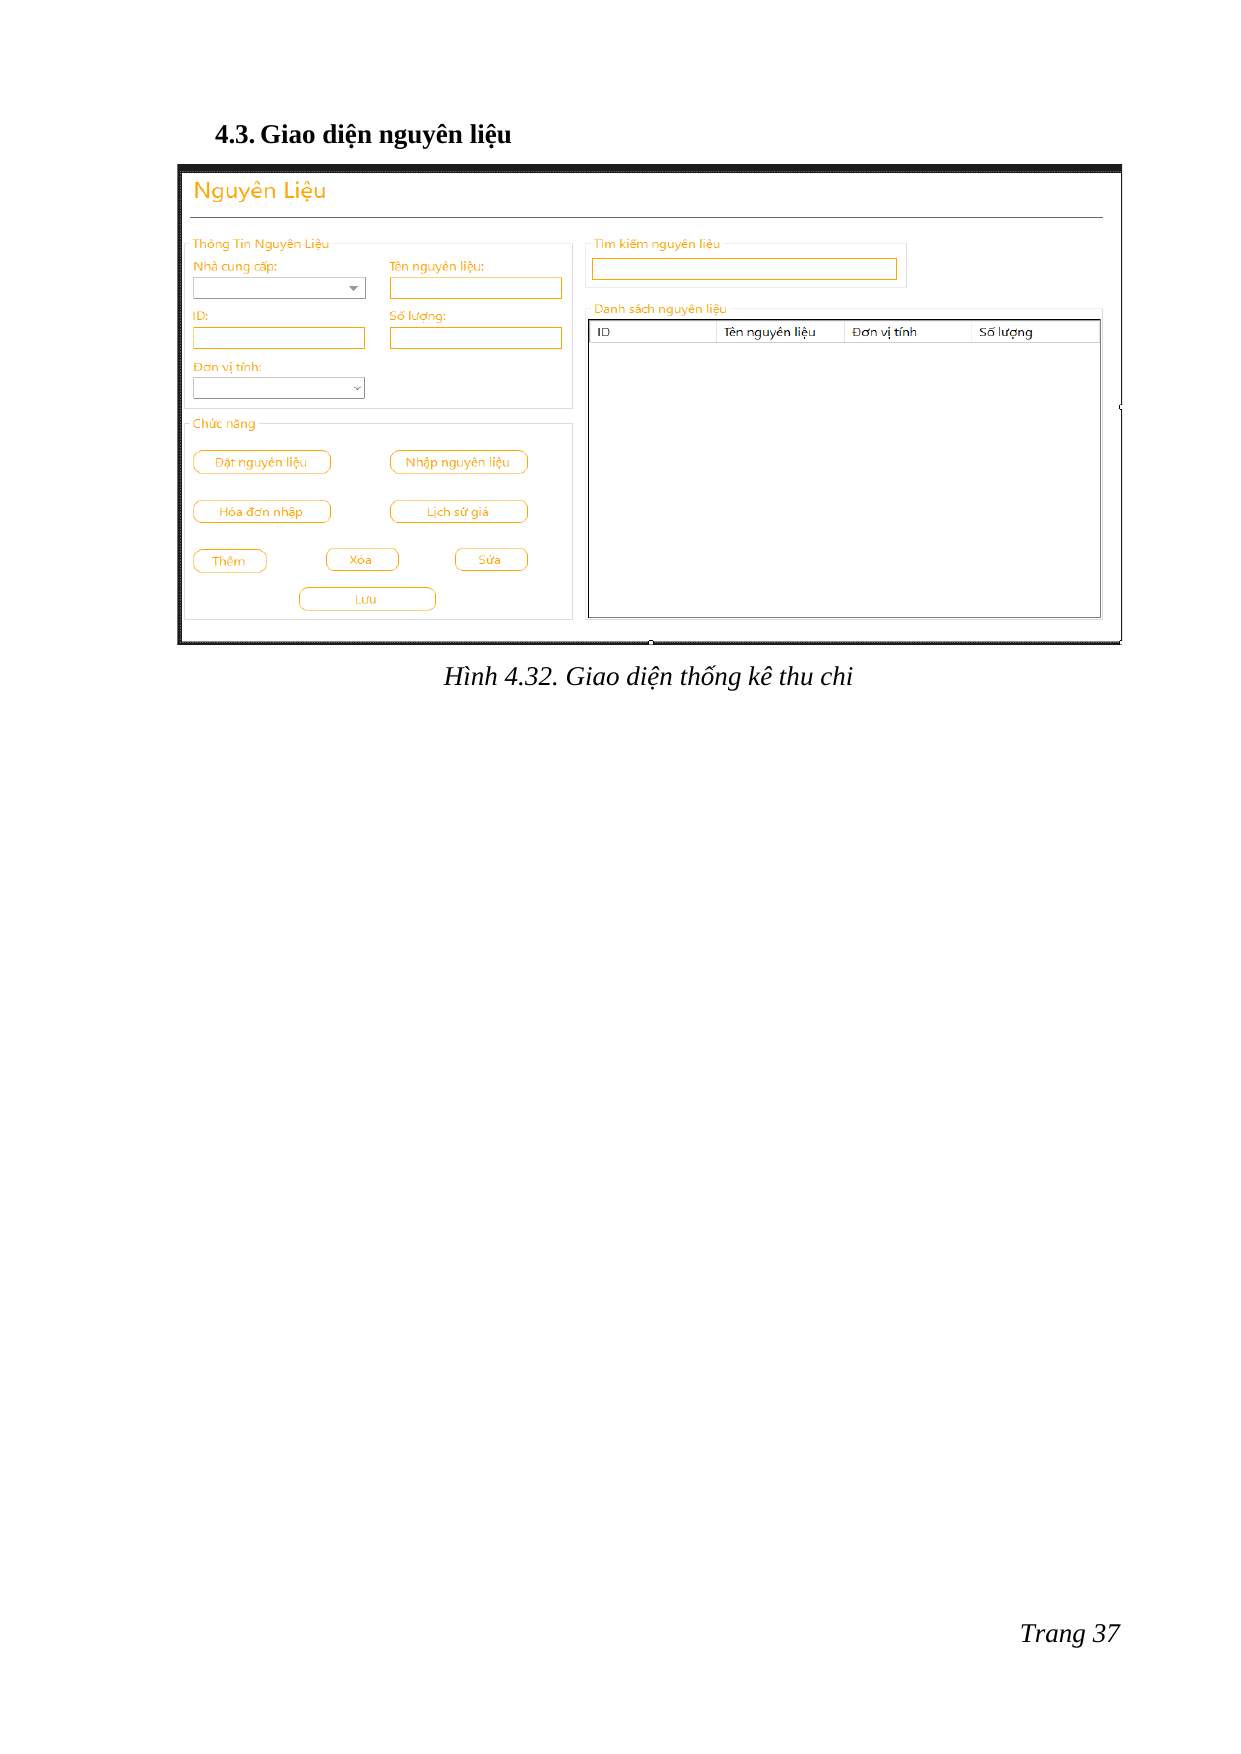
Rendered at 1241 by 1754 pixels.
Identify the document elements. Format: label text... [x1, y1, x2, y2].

subtitle Giao diện nguyên liệu [215, 118, 1122, 149]
picture [177, 164, 1123, 645]
